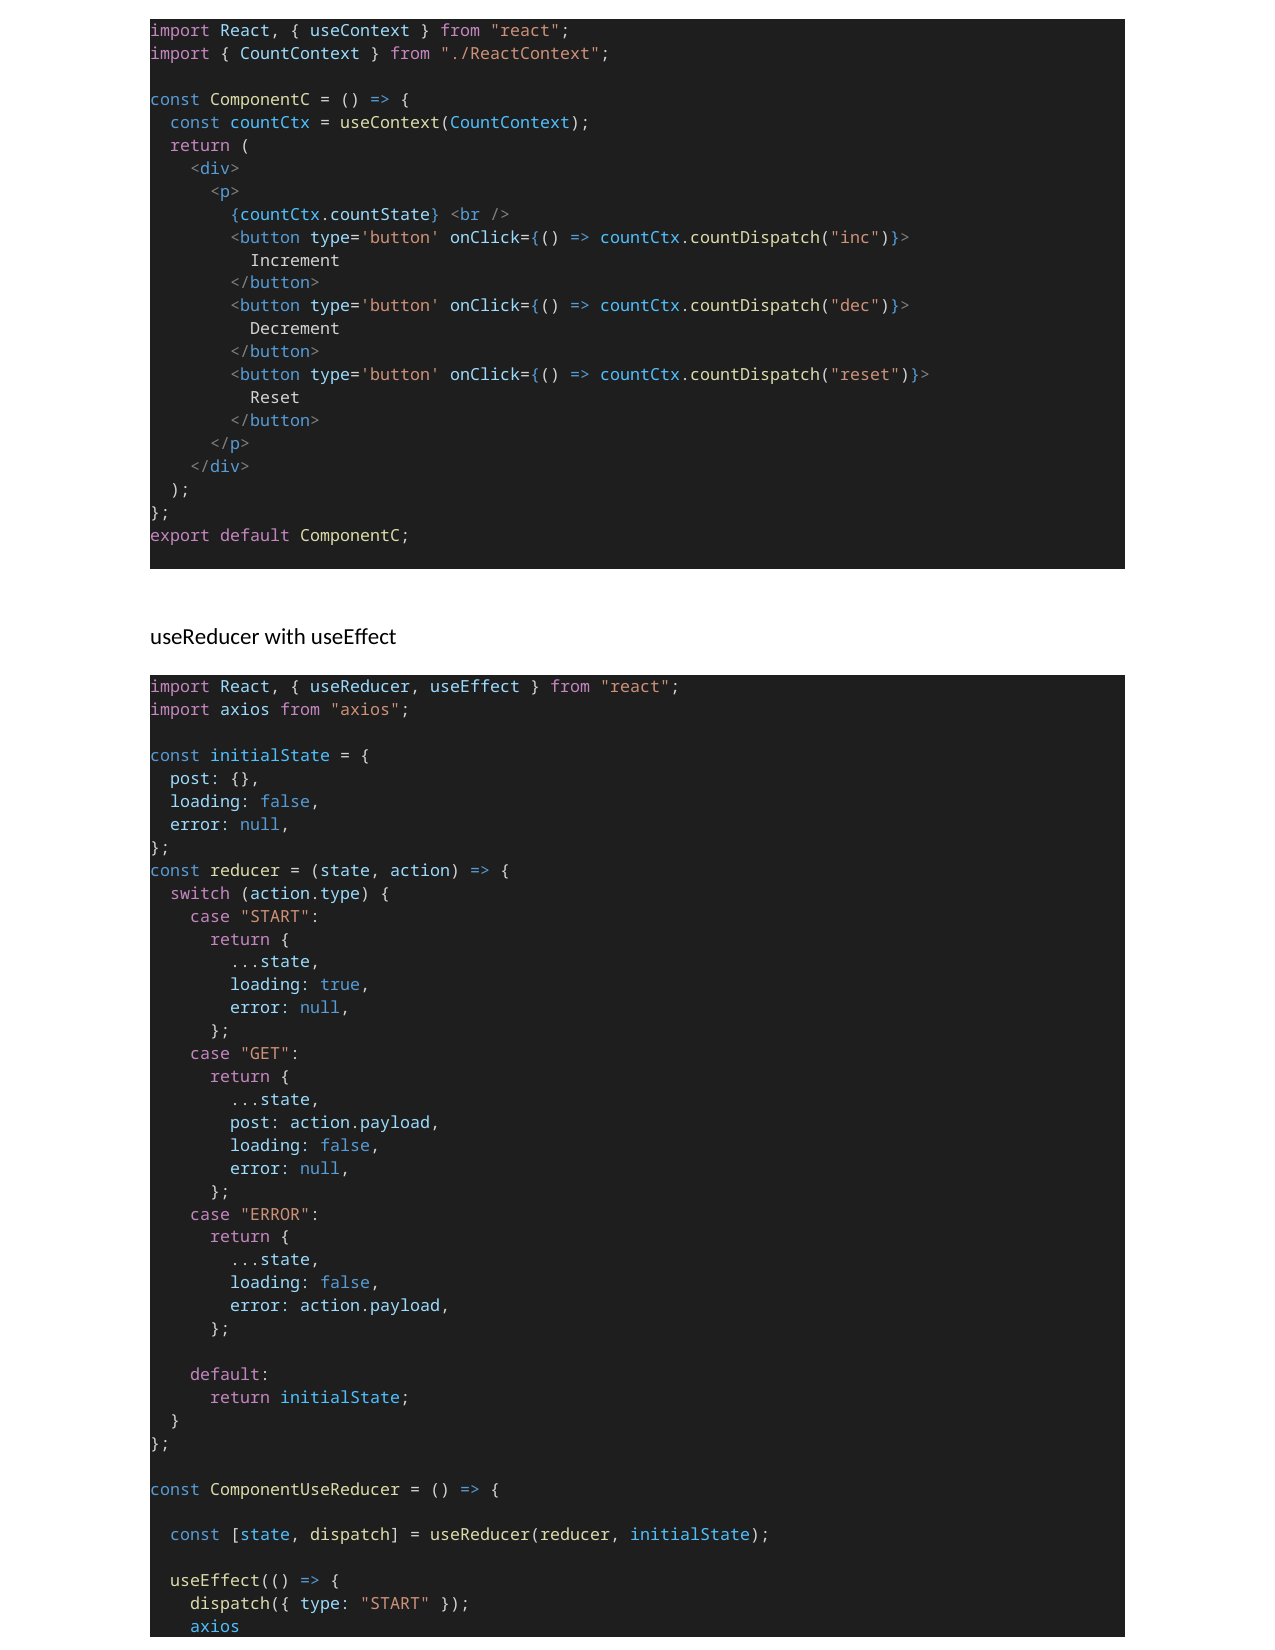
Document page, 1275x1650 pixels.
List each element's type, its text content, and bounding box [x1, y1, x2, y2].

text }; [150, 835, 1125, 858]
text </p> [150, 431, 1125, 454]
text switch (action.type) { [150, 881, 1125, 904]
text }; [150, 1431, 1125, 1454]
text loading: false, [150, 789, 1125, 812]
text useReducer with useEffect [150, 622, 1125, 650]
text Reset [150, 385, 1125, 408]
text const ComponentUseReducer = () => { [150, 1477, 1125, 1500]
text <button type='button' onClick={() => countCtx.countDispatch("reset")}> [150, 362, 1125, 385]
text }; [150, 1316, 1125, 1339]
text ...state, [150, 1087, 1125, 1110]
text import axios from "axios"; [150, 698, 1125, 721]
text ...state, [150, 950, 1125, 973]
text <button type='button' onClick={() => countCtx.countDispatch("inc")}> [150, 225, 1125, 248]
text loading: true, [150, 973, 1125, 996]
text <button type='button' onClick={() => countCtx.countDispatch("dec")}> [150, 294, 1125, 317]
text return { [150, 927, 1125, 950]
text <p> [150, 179, 1125, 202]
text ); [150, 477, 1125, 500]
text import { CountContext } from "./ReactContext"; [150, 42, 1125, 64]
text axios [150, 1614, 1125, 1637]
text </button> [150, 271, 1125, 294]
text const ComponentC = () => { [150, 87, 1125, 110]
text export default ComponentC; [150, 523, 1125, 546]
text Decrement [150, 317, 1125, 339]
text loading: false, [150, 1133, 1125, 1156]
text useEffect(() => { [150, 1568, 1125, 1591]
text case "START": [150, 904, 1125, 927]
text </div> [150, 454, 1125, 477]
text </button> [150, 408, 1125, 431]
text error: action.payload, [150, 1293, 1125, 1316]
text return initialState; [150, 1385, 1125, 1408]
text return { [150, 1064, 1125, 1087]
text default: [150, 1362, 1125, 1385]
text error: null, [150, 812, 1125, 835]
text } [150, 1408, 1125, 1431]
text }; [150, 500, 1125, 523]
text const [state, dispatch] = useReducer(reducer, initialState); [150, 1523, 1125, 1546]
text import React, { useContext } from "react"; [150, 19, 1125, 42]
text ...state, [150, 1248, 1125, 1271]
text import React, { useReducer, useEffect } from "react"; [150, 675, 1125, 698]
text error: null, [150, 1156, 1125, 1179]
text dispatch({ type: "START" }); [150, 1591, 1125, 1614]
text return { [150, 1225, 1125, 1248]
text {countCtx.countState} <br /> [150, 202, 1125, 225]
text error: null, [150, 996, 1125, 1018]
text }; [150, 1179, 1125, 1202]
text post: action.payload, [150, 1110, 1125, 1133]
text post: {}, [150, 766, 1125, 789]
text const initialState = { [150, 743, 1125, 766]
text case "GET": [150, 1041, 1125, 1064]
text return ( [150, 133, 1125, 156]
text Increment [150, 248, 1125, 271]
text </button> [150, 339, 1125, 362]
text case "ERROR": [150, 1202, 1125, 1225]
text <div> [150, 156, 1125, 179]
text const reducer = (state, action) => { [150, 858, 1125, 881]
text }; [150, 1018, 1125, 1041]
text loading: false, [150, 1271, 1125, 1293]
text const countCtx = useContext(CountContext); [150, 110, 1125, 133]
